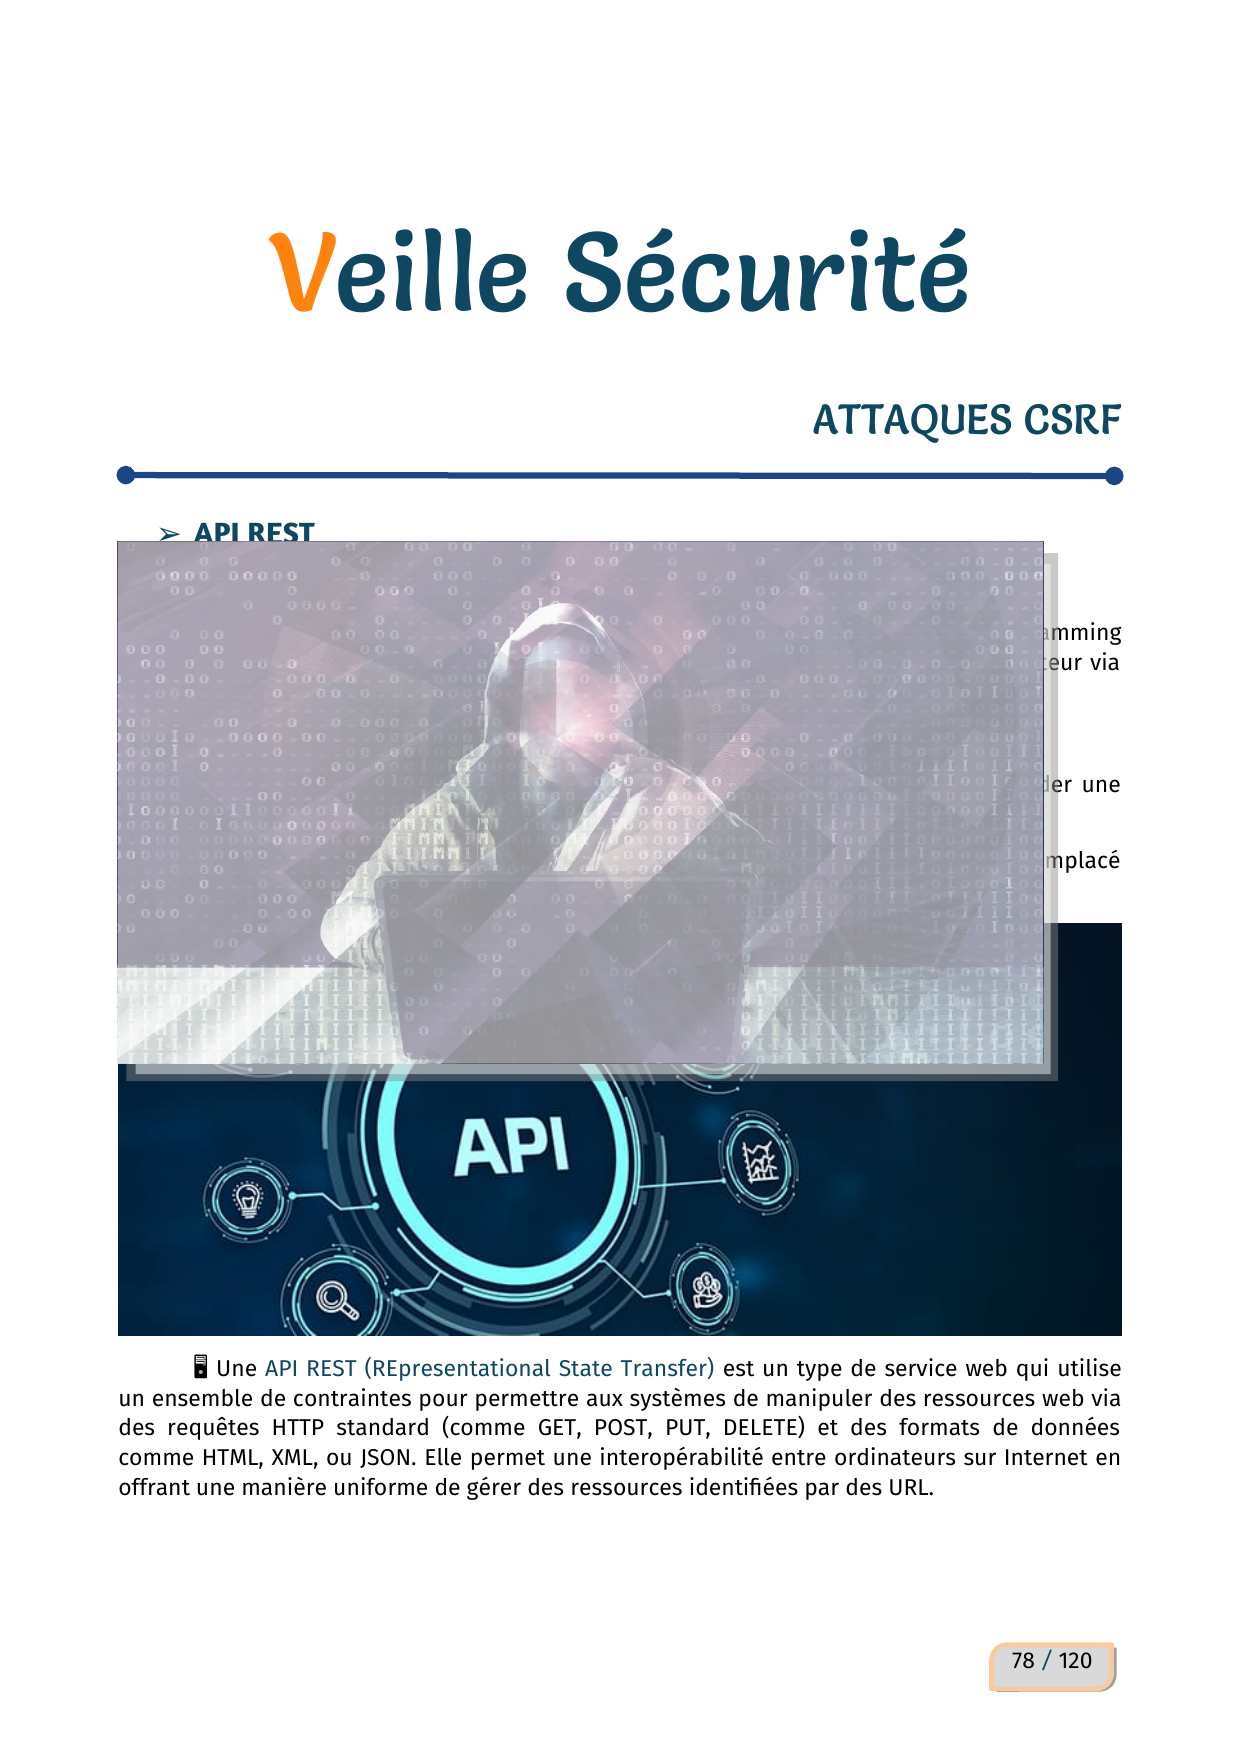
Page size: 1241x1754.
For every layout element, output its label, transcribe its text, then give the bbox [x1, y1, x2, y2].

text 🖥️ Une API REST (REpresentational State Transfer) est un type de service web qui utilise un ensemble de contraintes pour permettre aux systèmes de manipuler des ressources web via des requêtes HTTP standard (comme GET, POST, PUT, DELETE) et des formats de données comme HTML, XML, ou JSON. Elle permet une interopérabilité entre ordinateurs sur Internet en offrant une manière uniforme de gérer des ressources identifiées par des URL. [118, 1355, 1122, 1501]
subtitle Veille Sécurité [118, 204, 1122, 339]
subtitle ATTAQUES CSRF [118, 394, 1122, 445]
subtitle API REST [156, 514, 1122, 552]
text Le Use Case, pour suivre mon fils rouge de l’application, inclut les interactions suivantes : [117, 541, 1044, 1064]
picture [118, 923, 1122, 1336]
picture [934, 1316, 940, 1336]
